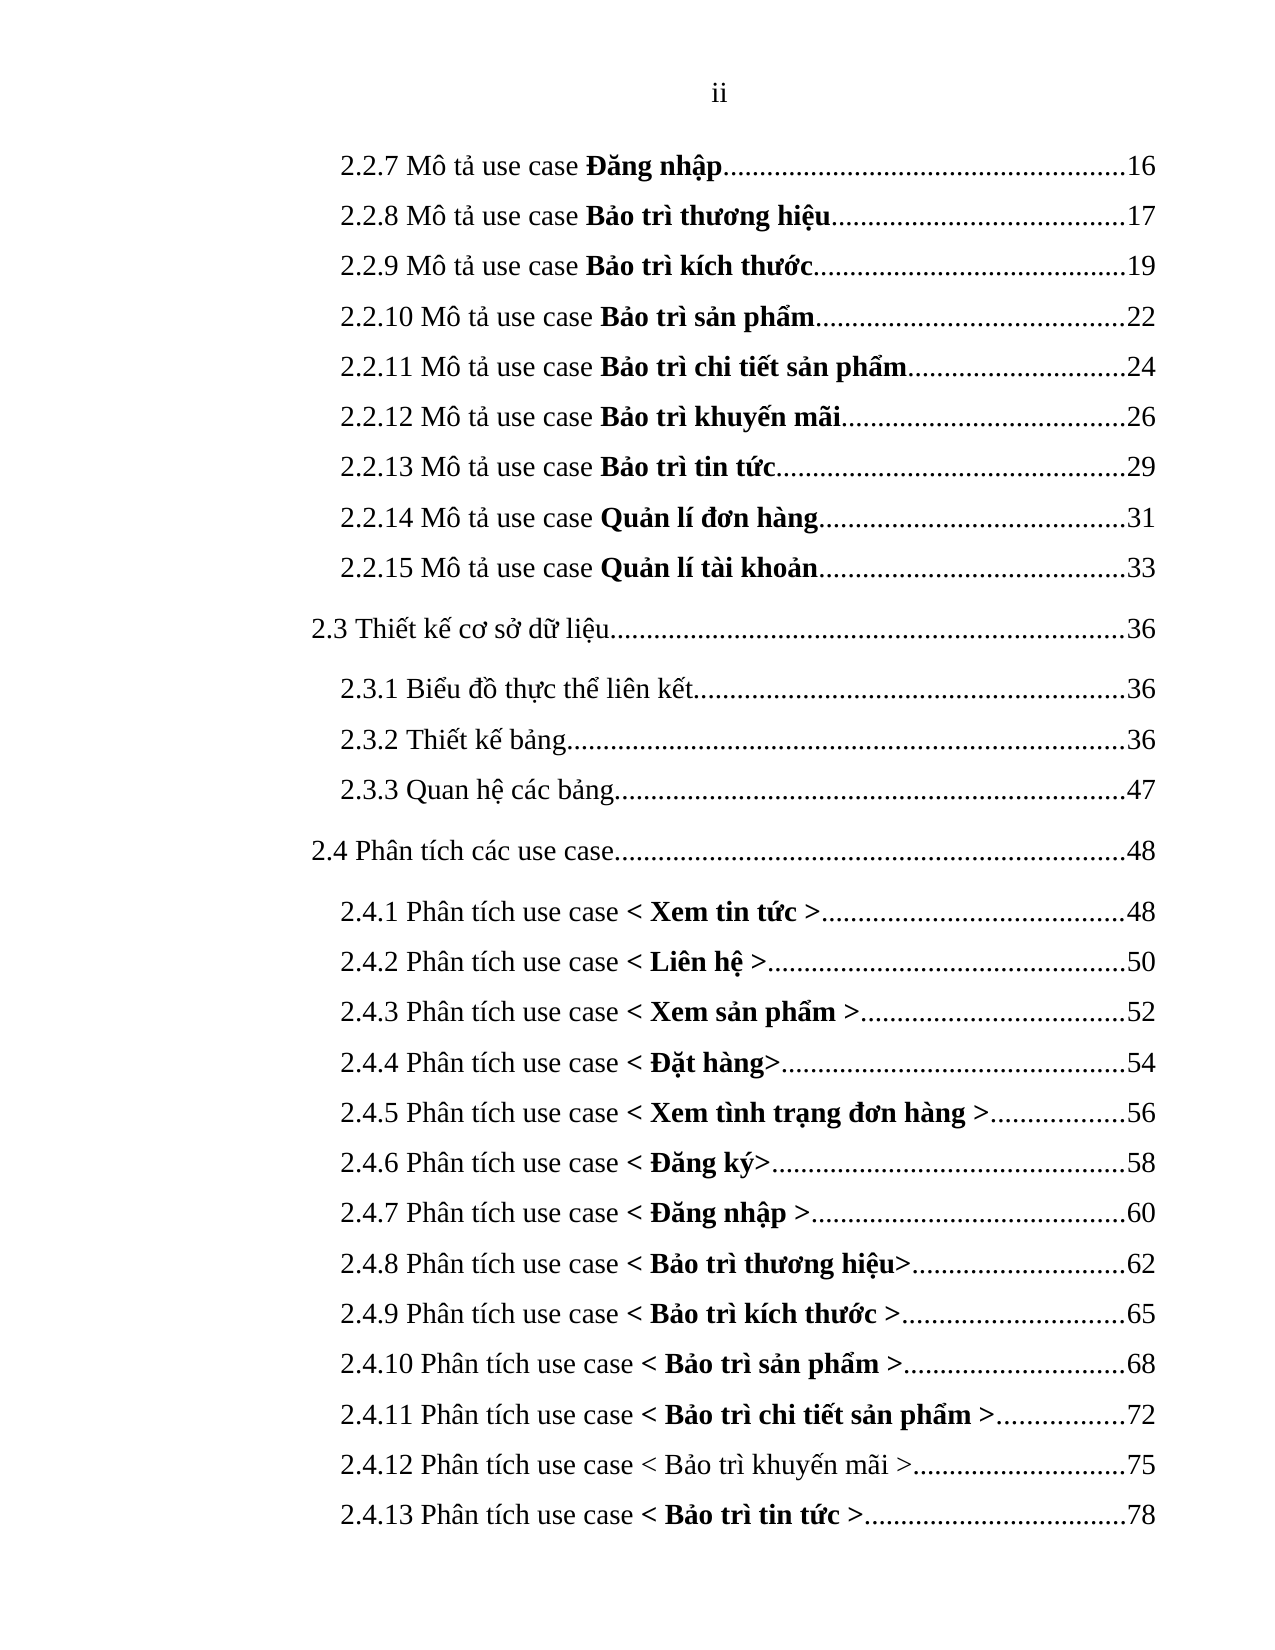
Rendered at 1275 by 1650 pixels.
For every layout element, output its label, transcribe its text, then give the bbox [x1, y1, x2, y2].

text 2.4.9 Phân tích use case < Bảo trì kích thước > 65 [265, 1296, 1157, 1330]
text 2.3.1 Biểu đồ thực thể liên kết 36 [265, 672, 1157, 705]
text 2.4.2 Phân tích use case < Liên hệ > 50 [265, 944, 1157, 978]
text 2.2.13 Mô tả use case Bảo trì tin tức 29 [265, 449, 1157, 483]
text 2.2.12 Mô tả use case Bảo trì khuyến mãi 26 [265, 399, 1157, 433]
text 2.2.8 Mô tả use case Bảo trì thương hiệu 17 [265, 198, 1157, 232]
text 2.4.7 Phân tích use case < Đăng nhập > 60 [265, 1196, 1157, 1229]
text 2.4.3 Phân tích use case < Xem sản phẩm > 52 [265, 994, 1157, 1028]
text 2.4 Phân tích các use case 48 [236, 833, 1157, 867]
text 2.4.6 Phân tích use case < Đăng ký> 58 [265, 1145, 1157, 1179]
text 2.4.10 Phân tích use case < Bảo trì sản phẩm > 68 [265, 1347, 1157, 1380]
text 2.4.5 Phân tích use case < Xem tình trạng đơn hàng > 56 [265, 1095, 1157, 1128]
text 2.3.2 Thiết kế bảng 36 [265, 722, 1157, 756]
text 2.4.1 Phân tích use case < Xem tin tức > 48 [265, 894, 1157, 927]
text 2.4.12 Phân tích use case < Bảo trì khuyến mãi > 75 [265, 1447, 1157, 1481]
text 2.2.11 Mô tả use case Bảo trì chi tiết sản phẩm 24 [265, 349, 1157, 382]
text 2.4.8 Phân tích use case < Bảo trì thương hiệu> 62 [265, 1246, 1157, 1279]
text 2.2.9 Mô tả use case Bảo trì kích thước 19 [265, 248, 1157, 282]
text 2.2.10 Mô tả use case Bảo trì sản phẩm 22 [265, 299, 1157, 332]
text 2.2.14 Mô tả use case Quản lí đơn hàng 31 [265, 500, 1157, 533]
text 2.3.3 Quan hệ các bảng 47 [265, 772, 1157, 806]
text 2.4.13 Phân tích use case < Bảo trì tin tức > 78 [265, 1497, 1157, 1531]
text 2.3 Thiết kế cơ sở dữ liệu 36 [236, 611, 1157, 644]
text 2.2.15 Mô tả use case Quản lí tài khoản 33 [265, 550, 1157, 584]
text 2.4.11 Phân tích use case < Bảo trì chi tiết sản phẩm > 72 [265, 1397, 1157, 1430]
text 2.2.7 Mô tả use case Đăng nhập 16 [265, 148, 1157, 181]
text 2.4.4 Phân tích use case < Đặt hàng> 54 [265, 1045, 1157, 1078]
